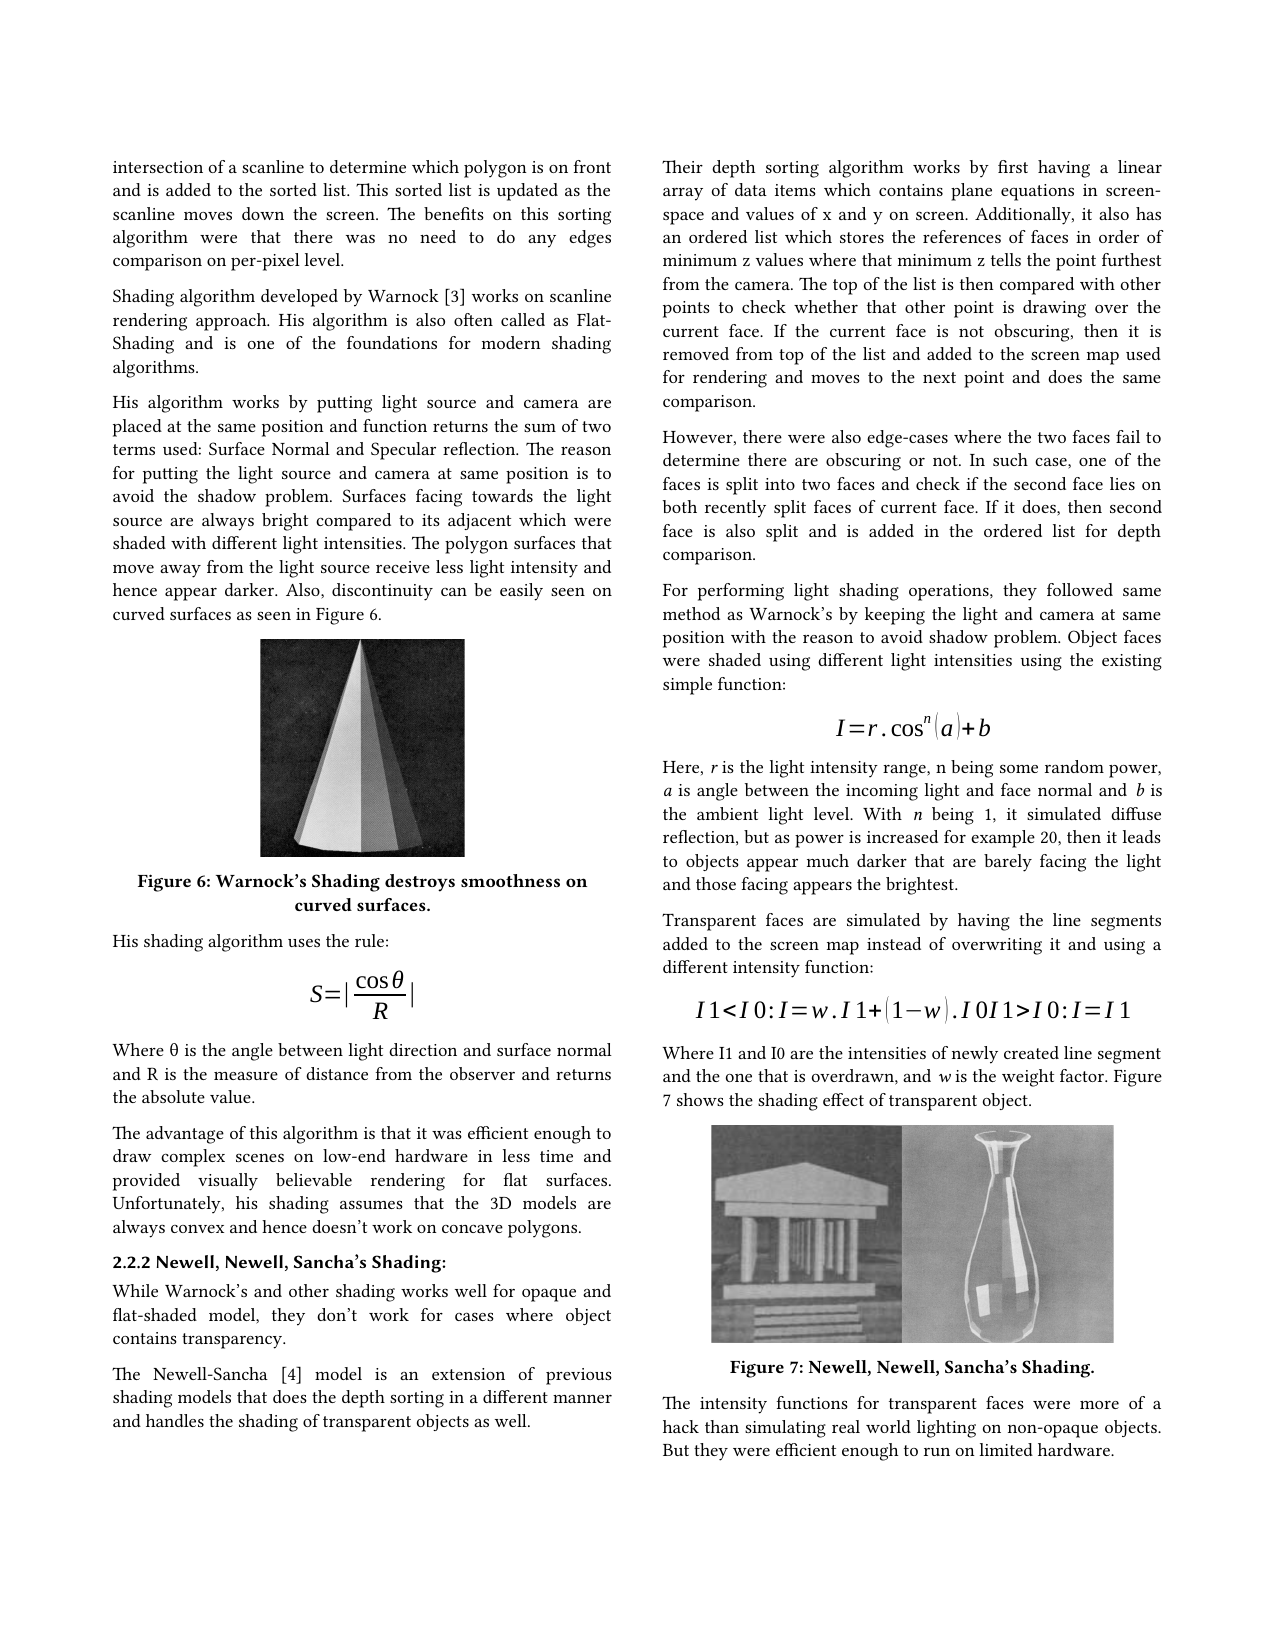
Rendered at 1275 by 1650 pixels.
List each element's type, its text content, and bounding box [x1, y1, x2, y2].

text The Newell-Sancha [4] model is an extension of previous shading models that does the depth sorting in a different manner and handles the shading of transparent objects as well. [112, 1364, 612, 1432]
text His algorithm works by putting light source and camera are placed at the same position and function returns the sum of two terms used: Surface Normal and Specular reflection. The reason for putting the light source and camera at same position is to avoid the shadow problem. Surfaces facing towards the light source are always bright compared to its adjacent which were shaded with different light intensities. The polygon surfaces that move away from the light source receive less light intensity and hence appear darker. Also, discontinuity can be easily seen on curved surfaces as seen in Figure 6. [112, 392, 612, 624]
text Their depth sorting algorithm works by first having a linear array of data items which contains plane equations in screen-space and values of x and y on screen. Additionally, it also has an ordered list which stores the references of faces in order of minimum z values where that minimum z tells the point furthest from the camera. The top of the list is then compared with other points to check whether that other point is drawing over the current face. If the current face is not obscuring, then it is removed from top of the list and added to the screen map used for rendering and moves to the next point and does the same comparison. [662, 156, 1162, 412]
picture [711, 1125, 1114, 1343]
text While Warnock’s and other shading works well for opaque and flat-shaded model, they don’t work for cases where object contains transparency. [112, 1281, 612, 1349]
text Where I1 and I0 are the intensities of newly created line segment and the one that is overdrawn, and w is the weight factor. Figure 7 shows the shading effect of transparent object. [662, 1042, 1162, 1111]
text For performing light shading operations, they followed same method as Warnock’s by keeping the light and camera at same position with the reason to avoid shadow problem. Object faces were shaded using different light intensities using the existing simple function: [662, 580, 1162, 695]
text The intensity functions for transparent faces were more of a hack than simulating real world lighting on non-opaque objects. But they were efficient enough to run on limited hardware. [662, 1393, 1162, 1461]
text Transparent faces are simulated by having the line segments added to the screen map instead of overwriting it and using a different intensity function: [662, 910, 1162, 978]
text 2.2.2 Newell, Newell, Sancha’s Shading: [112, 1252, 612, 1273]
picture [260, 639, 465, 857]
text Here, r is the light intensity range, n being some random power, a is angle between the incoming light and face normal and b is the ambient light level. With n being 1, it simulated diffuse reflection, but as power is increased for example 20, then it leads to objects appear much darker that are barely facing the light and those facing appears the brightest. [662, 757, 1162, 895]
text However, there were also edge-cases where the two faces fail to determine there are obscuring or not. In such case, one of the faces is split into two faces and check if the second face lies on both recently split faces of current face. If it does, then second face is also split and is added in the ordered list for depth comparison. [662, 427, 1162, 565]
text Figure 7: Newell, Newell, Sancha’s Shading. [662, 1357, 1162, 1378]
text Where θ is the angle between light direction and surface normal and R is the measure of distance from the observer and returns the absolute value. [112, 1040, 612, 1108]
text His shading algorithm uses the rule: [112, 930, 612, 952]
text The advantage of this algorithm is that it was efficient enough to draw complex scenes on low-end hardware in less time and provided visually believable rendering for flat surfaces. Unfortunately, his shading assumes that the 3D models are always convex and hence doesn’t work on concave polygons. [112, 1122, 612, 1238]
text Figure 6: Warnock’s Shading destroys smoothness on curved surfaces. [112, 871, 612, 916]
text Shading algorithm developed by Warnock [3] works on scanline rendering approach. His algorithm is also often called as Flat-Shading and is one of the foundations for modern shading algorithms. [112, 286, 612, 378]
